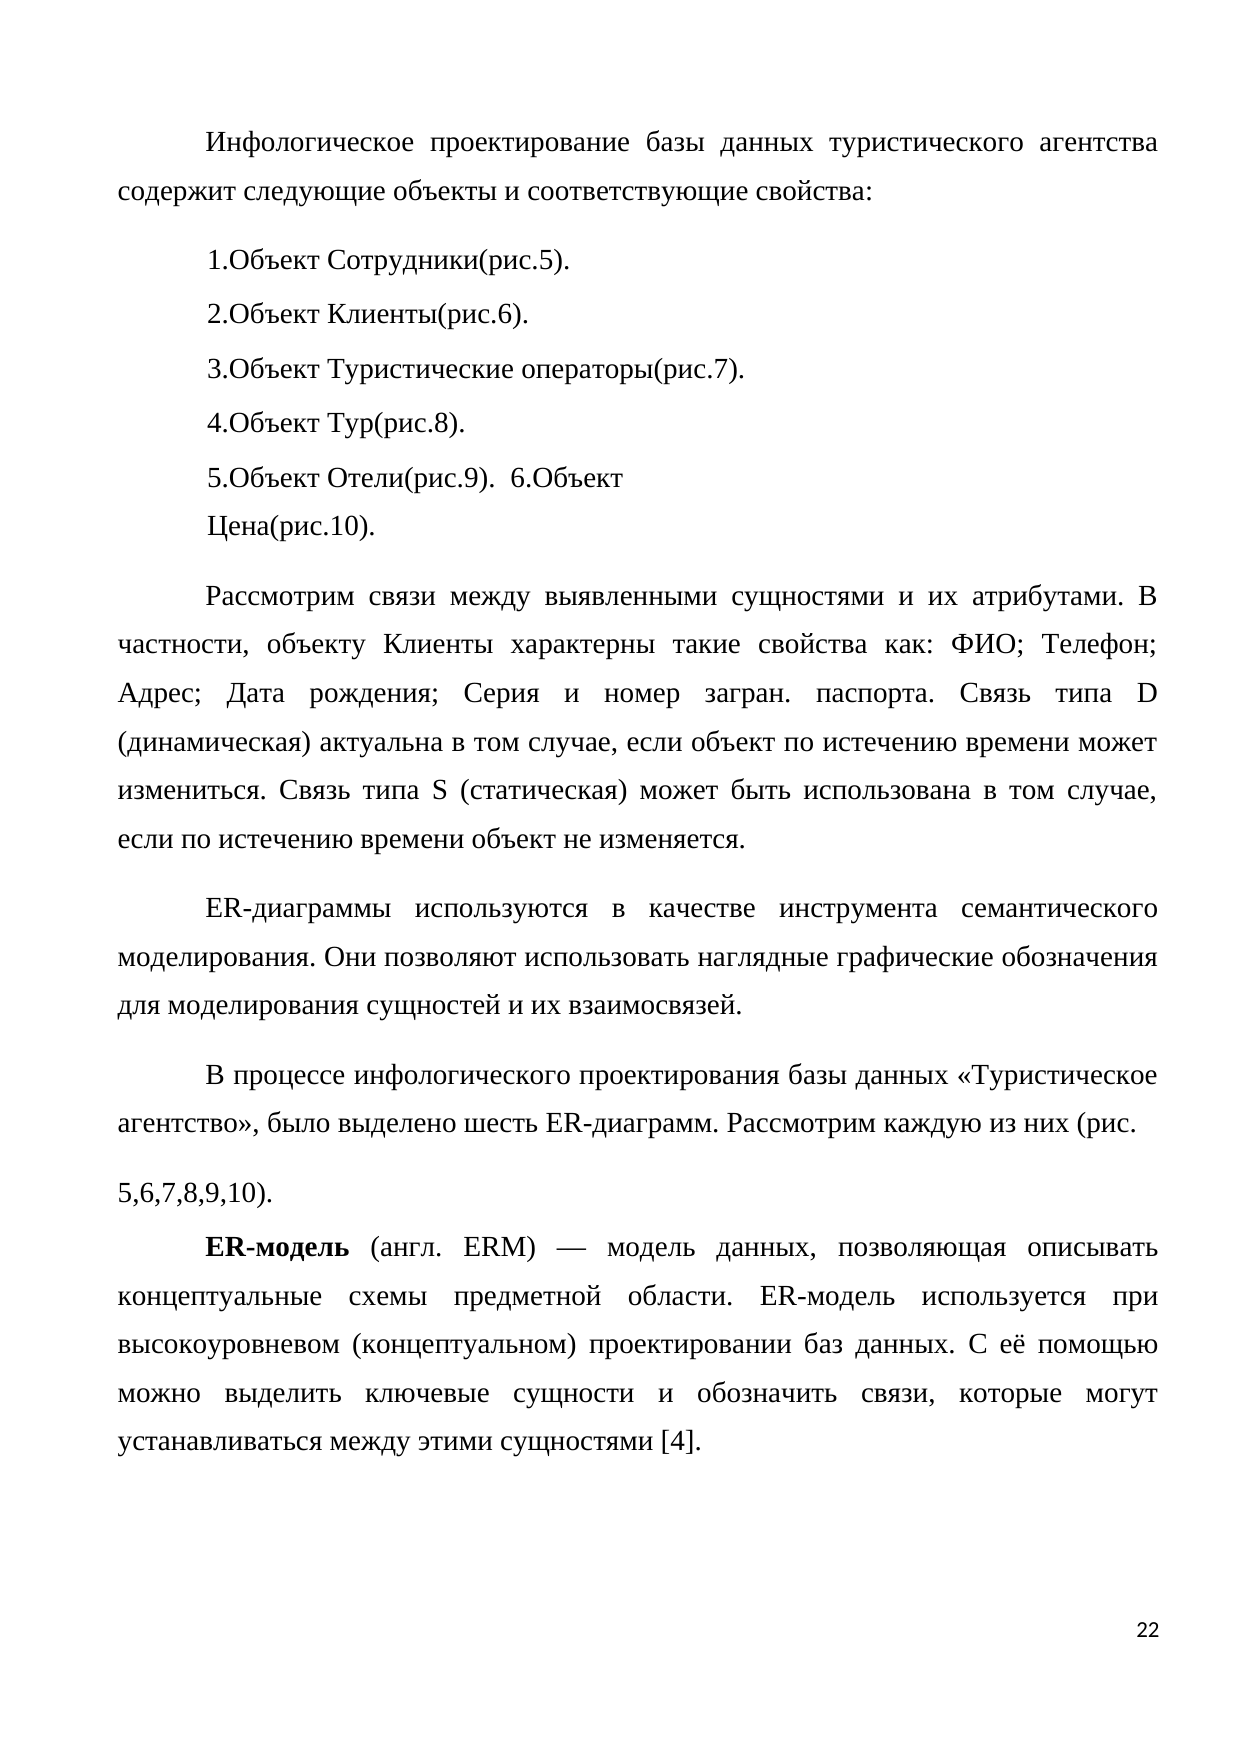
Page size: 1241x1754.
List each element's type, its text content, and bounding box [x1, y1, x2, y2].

text 4.Объект Тур(рис.8). [207, 406, 1159, 439]
text 2.Объект Клиенты(рис.6). [207, 297, 1159, 330]
text 3.Объект Туристические операторы(рис.7). [207, 351, 1159, 384]
text 1.Объект Сотрудники(рис.5). [207, 242, 1159, 276]
text ER-диаграммы используются в качестве инструмента семантического моделирования. Они позволяют использовать наглядные графические обозначения для моделирования сущностей и их взаимосвязей. [117, 890, 1159, 1021]
text 5,6,7,8,9,10). [117, 1175, 1159, 1208]
text Инфологическое проектирование базы данных туристического агентства содержит следующие объекты и соответствующие свойства: [117, 124, 1159, 206]
text Рассмотрим связи между выявленными сущностями и их атрибутами. В частности, объекту Клиенты характерны такие свойства как: ФИО; Телефон; Адрес; Дата рождения; Серия и номер загран. паспорта. Связь типа D (динамическая) актуальна в том случае, если объект по истечению времени может измениться. Связь типа S (статическая) может быть использована в том случае, если по истечению времени объект не изменяется. [117, 578, 1159, 854]
text В процессе инфологического проектирования базы данных «Туристическое агентство», было выделено шесть ER-диаграмм. Рассмотрим каждую из них (рис. [117, 1057, 1159, 1139]
text ER-модель (англ. ERM) — модель данных, позволяющая описывать концептуальные схемы предметной области. ER-модель используется при высокоуровневом (концептуальном) проектировании баз данных. С её помощью можно выделить ключевые сущности и обозначить связи, которые могут устанавливаться между этими сущностями [4]. [117, 1229, 1159, 1457]
text 5.Объект Отели(рис.9). 6.Объект Цена(рис.10). [207, 460, 623, 542]
